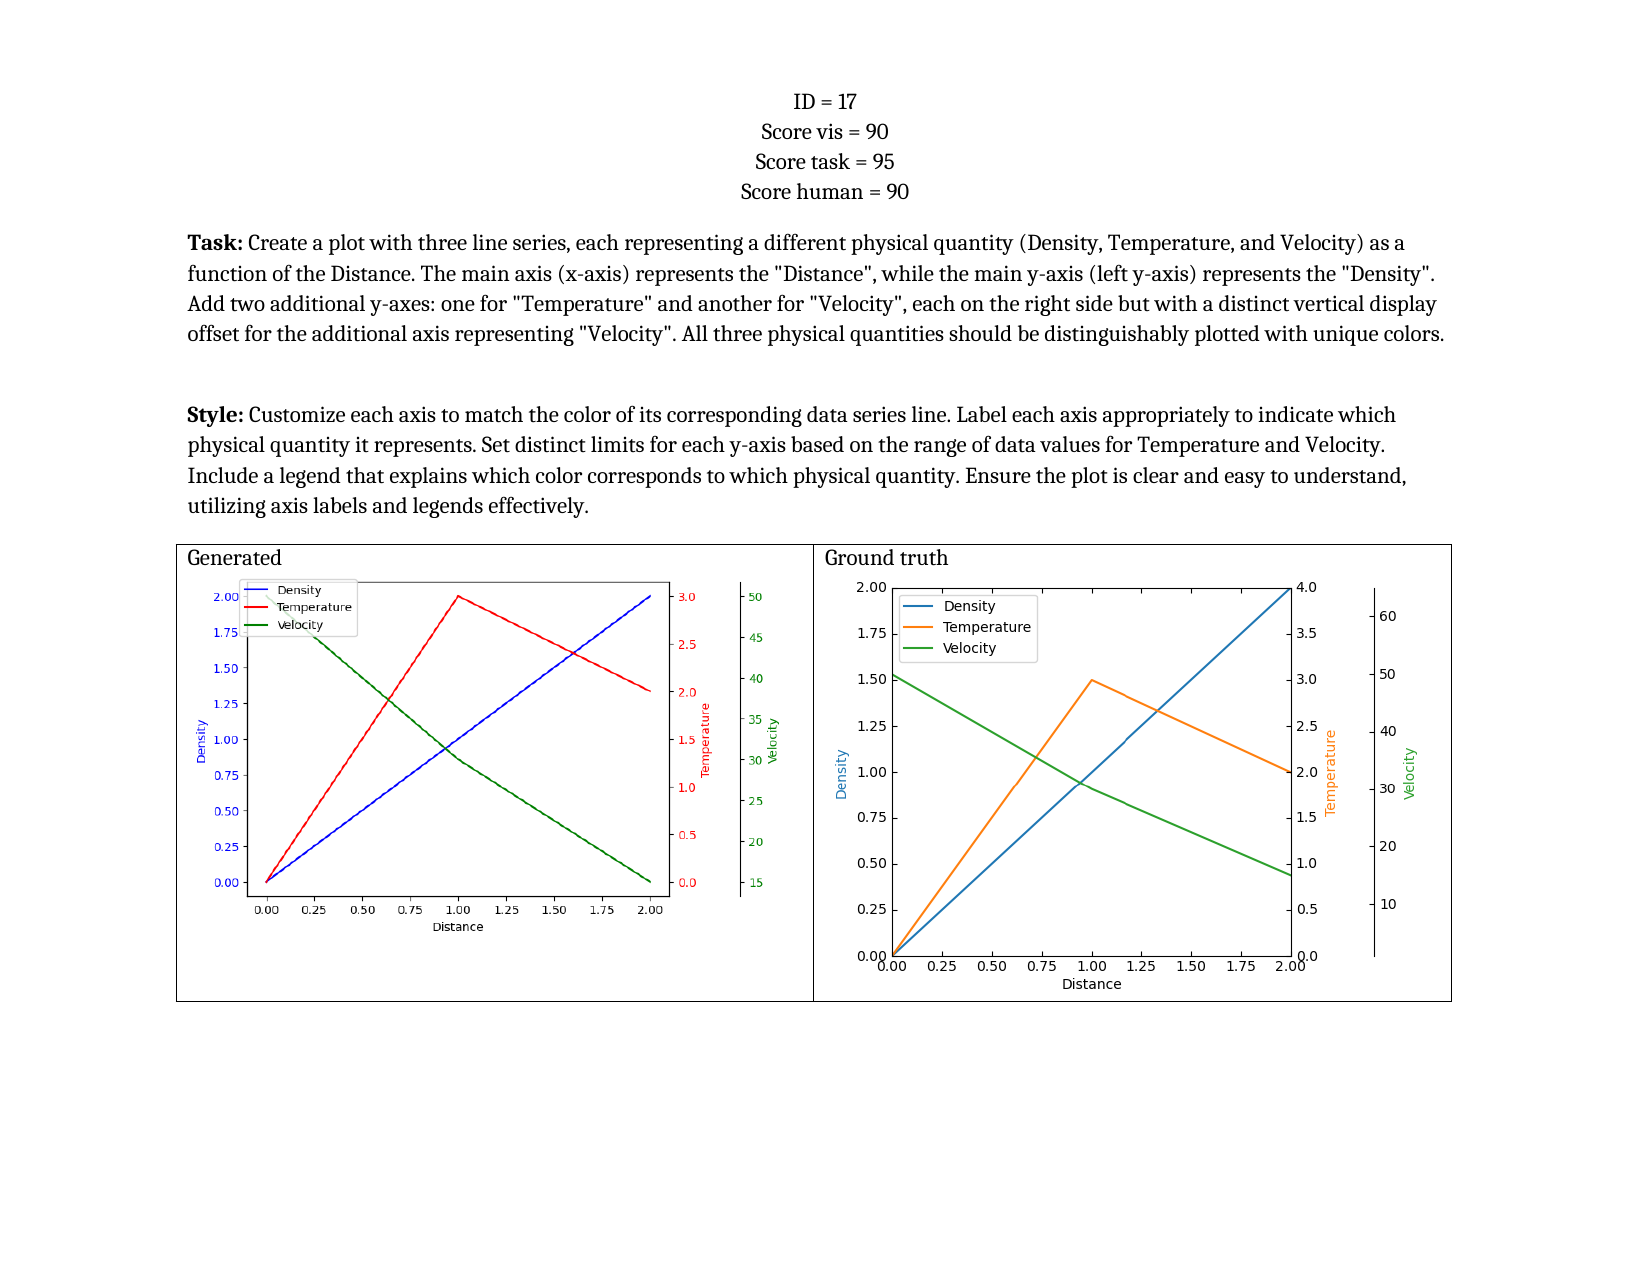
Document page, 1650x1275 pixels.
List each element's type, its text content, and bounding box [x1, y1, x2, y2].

picture [825, 571, 1425, 1001]
text Style: Customize each axis to match the color of its corresponding data series line. Label each axis appropriately to indicate which physical quantity it represents. Set distinct limits for each y-axis based on the range of data values for Temperature and Velocity. Include a legend that explains which color corresponds to which physical quantity. Ensure the plot is clear and easy to understand, utilizing axis labels and legends effectively. [187, 402, 1462, 519]
text ID = 17 Score vis = 90 Score task = 95 Score human = 90 [187, 88, 1462, 206]
table_header Ground truth [814, 545, 1451, 1001]
table_header Generated [177, 545, 813, 1001]
picture [187, 571, 788, 941]
text Task: Create a plot with three line series, each representing a different physical quantity (Density, Temperature, and Velocity) as a function of the Distance. The main axis (x-axis) represents the "Distance", while the main y-axis (left y-axis) represents the "Density". Add two additional y-axes: one for "Temperature" and another for "Velocity", each on the right side but with a distinct vertical display offset for the additional axis representing "Velocity". All three physical quantities should be distinguishably plotted with unique colors. [187, 230, 1462, 377]
